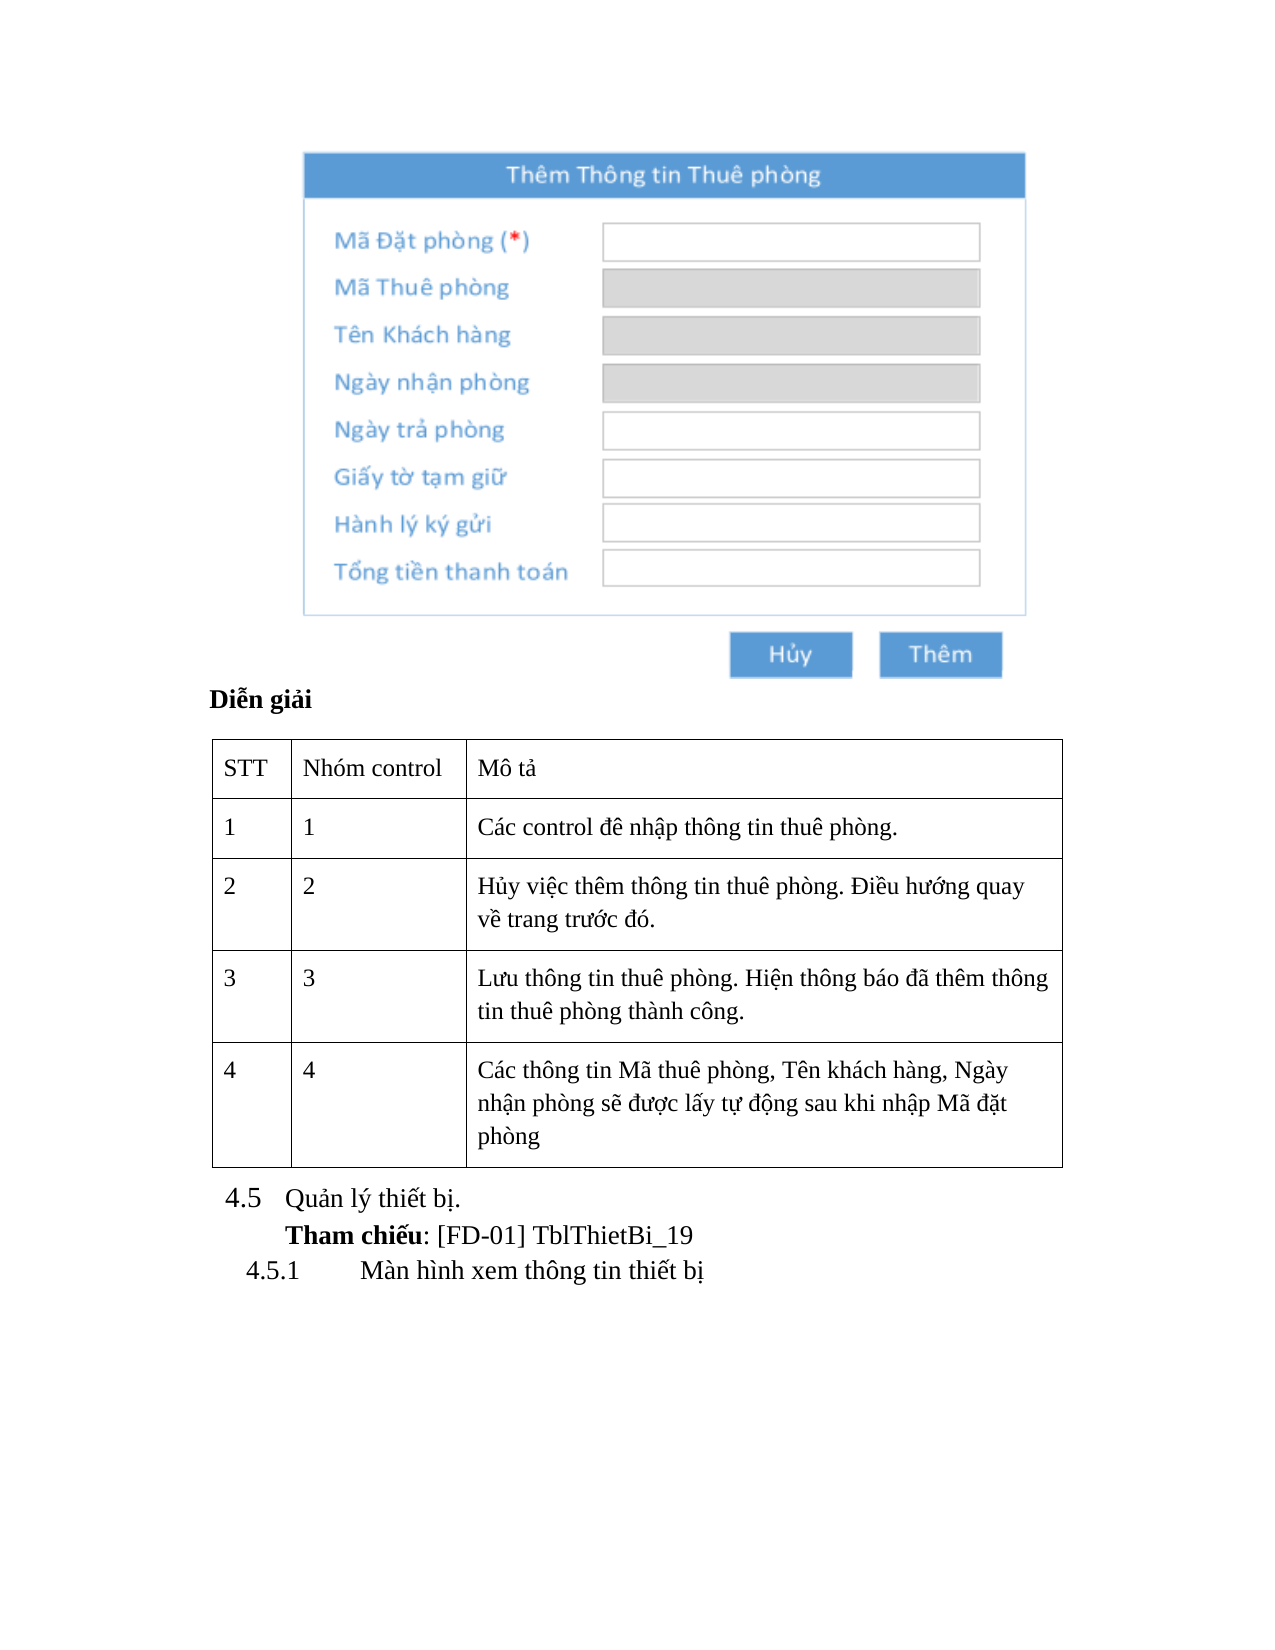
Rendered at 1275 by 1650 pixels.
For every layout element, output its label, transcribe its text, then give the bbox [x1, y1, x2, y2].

table_cell Các control đê nhập thông tin thuê phòng. [467, 799, 1062, 857]
table_header Nhóm control [292, 740, 466, 798]
table_cell 1 [292, 799, 466, 857]
table_cell Lưu thông tin thuê phòng. Hiện thông báo đã thêm thông tin thuê phòng thành công. [467, 951, 1062, 1042]
list Tham chiếu: [FD-01] TblThietBi_19 [285, 1219, 1125, 1250]
table_cell Các thông tin Mã thuê phòng, Tên khách hàng, Ngày nhận phòng sẽ được lấy tự động sau khi nhập Mã đặt phòng [467, 1043, 1062, 1167]
table_cell 4 [213, 1043, 291, 1167]
table_cell 1 [213, 799, 291, 857]
list Màn hình xem thông tin thiết bị [300, 1254, 1125, 1286]
table_cell 4 [292, 1043, 466, 1167]
table_cell 3 [292, 951, 466, 1042]
table_cell 3 [213, 951, 291, 1042]
list Diễn giải [209, 683, 1125, 714]
table_cell 2 [213, 859, 291, 949]
table_header Mô tả [467, 740, 1062, 798]
text Quản lý thiết bị. [225, 1180, 1125, 1214]
table_cell 2 [292, 859, 466, 949]
table_header STT [213, 740, 291, 798]
table_cell Hủy việc thêm thông tin thuê phòng. Điều hướng quay về trang trước đó. [467, 859, 1062, 949]
